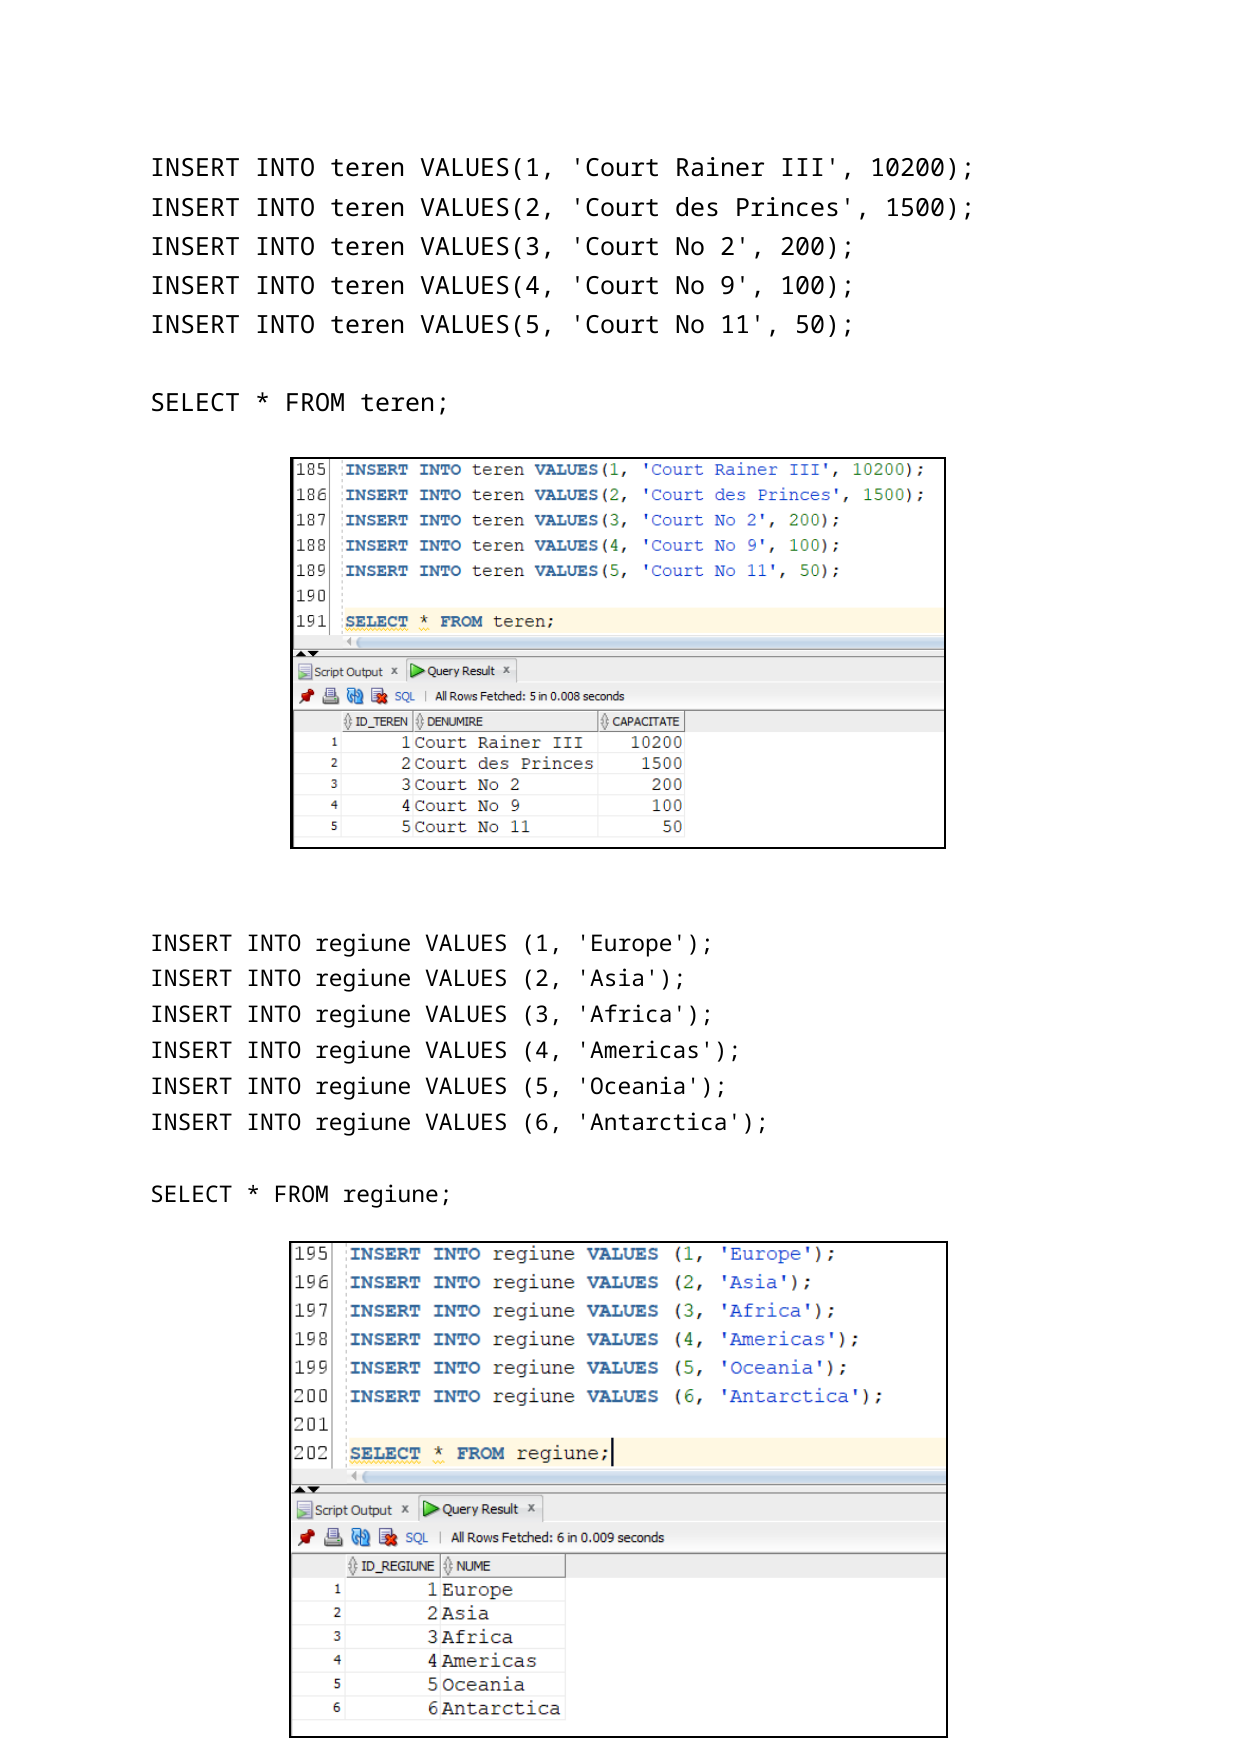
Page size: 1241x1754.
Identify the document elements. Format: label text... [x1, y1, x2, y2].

text INSERT INTO teren VALUES(3, 'Court No 2', 200); [150, 228, 1090, 262]
text INSERT INTO teren VALUES(5, 'Court No 11', 50); [150, 307, 1090, 341]
text INSERT INTO teren VALUES(4, 'Court No 9', 100); [150, 267, 1090, 302]
text INSERT INTO teren VALUES(2, 'Court des Princes', 1500); [150, 189, 1090, 223]
text INSERT INTO regiune VALUES (5, 'Oceania'); [150, 1070, 1090, 1101]
text INSERT INTO regiune VALUES (3, 'Africa'); [150, 998, 1090, 1029]
text INSERT INTO regiune VALUES (6, 'Antarctica'); [150, 1106, 1090, 1137]
text INSERT INTO regiune VALUES (1, 'Europe'); [150, 926, 1090, 958]
text INSERT INTO regiune VALUES (4, 'Americas'); [150, 1034, 1090, 1066]
picture [293, 459, 944, 847]
text SELECT * FROM teren; [150, 385, 1090, 419]
picture [291, 1243, 946, 1736]
text INSERT INTO teren VALUES(1, 'Court Rainer III', 10200); [150, 150, 1090, 184]
text INSERT INTO regiune VALUES (2, 'Asia'); [150, 962, 1090, 994]
text SELECT * FROM regiune; [150, 1178, 1090, 1209]
